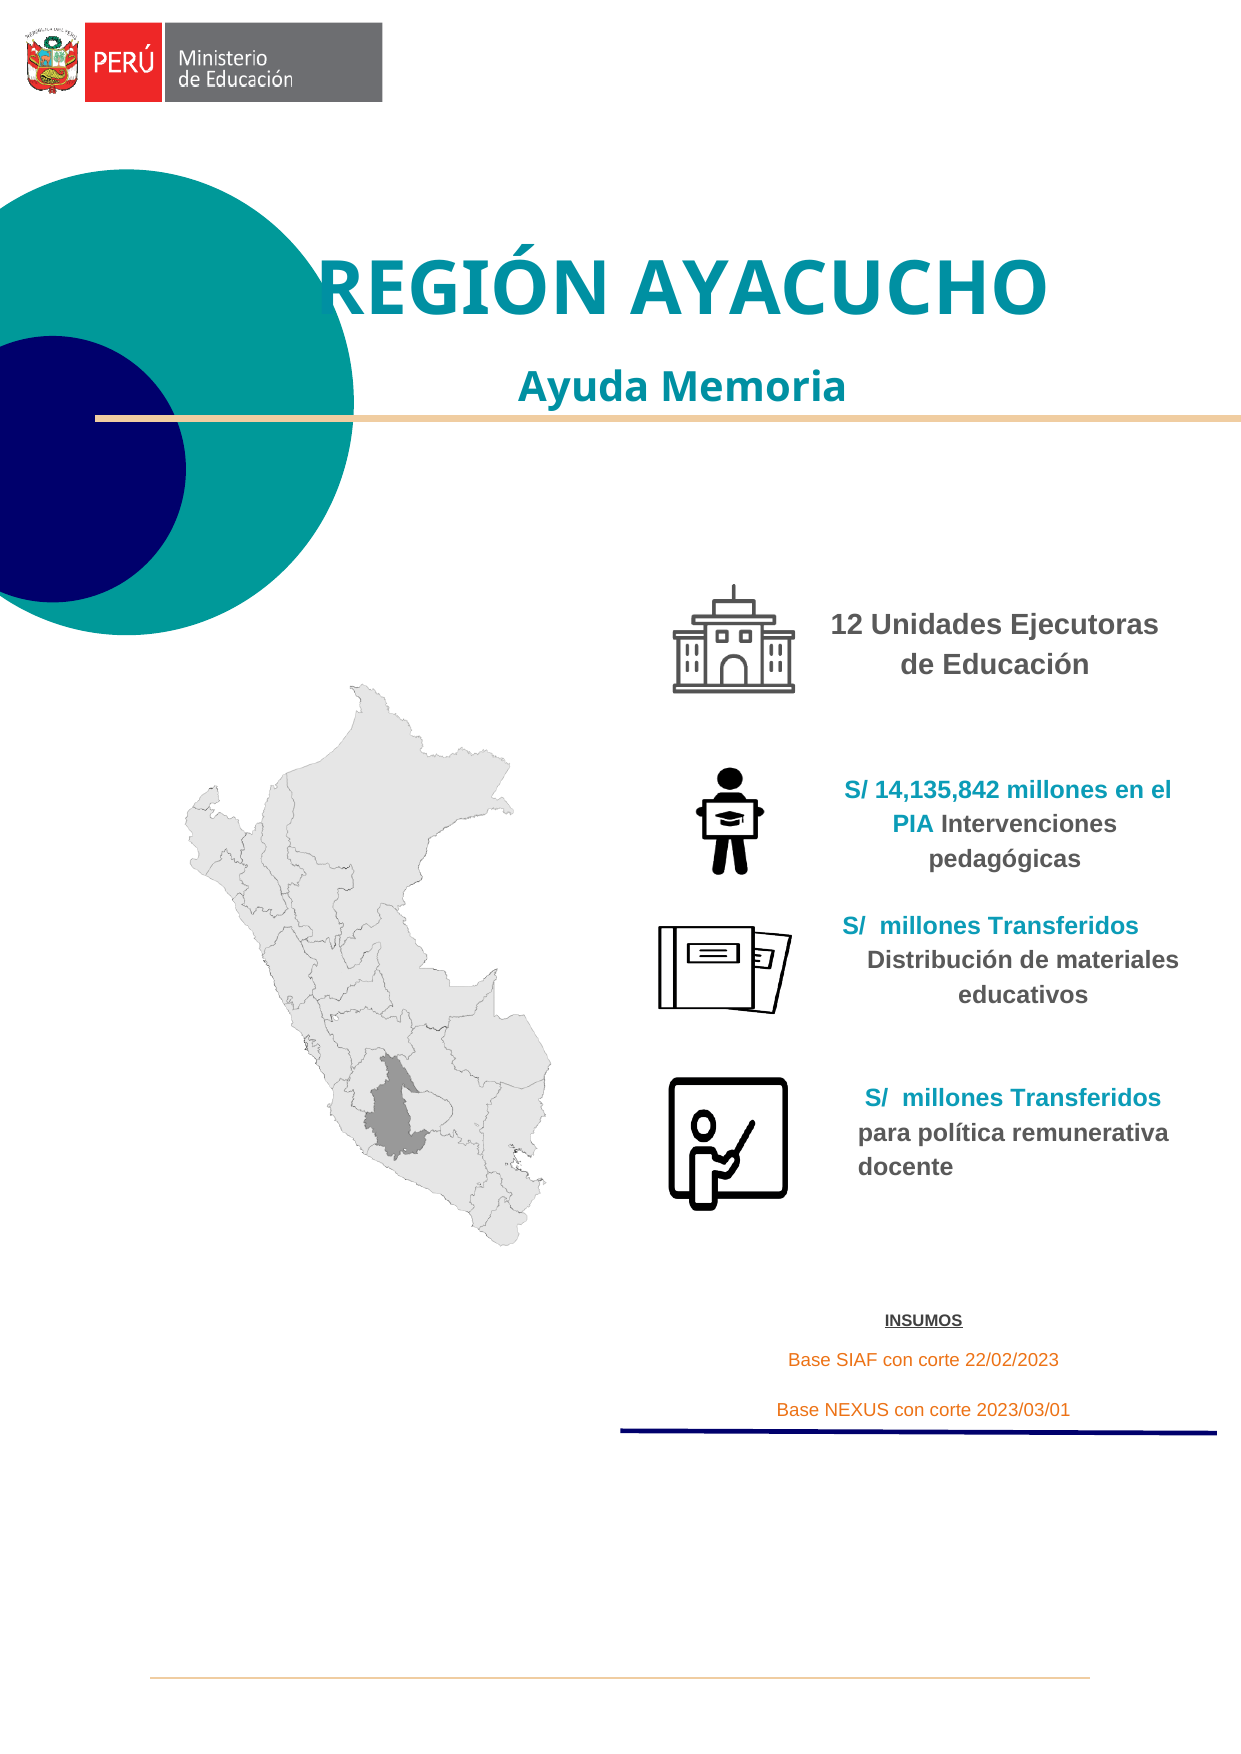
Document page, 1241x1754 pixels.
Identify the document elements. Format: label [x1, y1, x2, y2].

picture [150, 675, 586, 1255]
picture [617, 913, 816, 1021]
picture [664, 749, 793, 894]
picture [646, 1045, 801, 1227]
picture [179, 50, 292, 87]
picture [21, 28, 81, 98]
